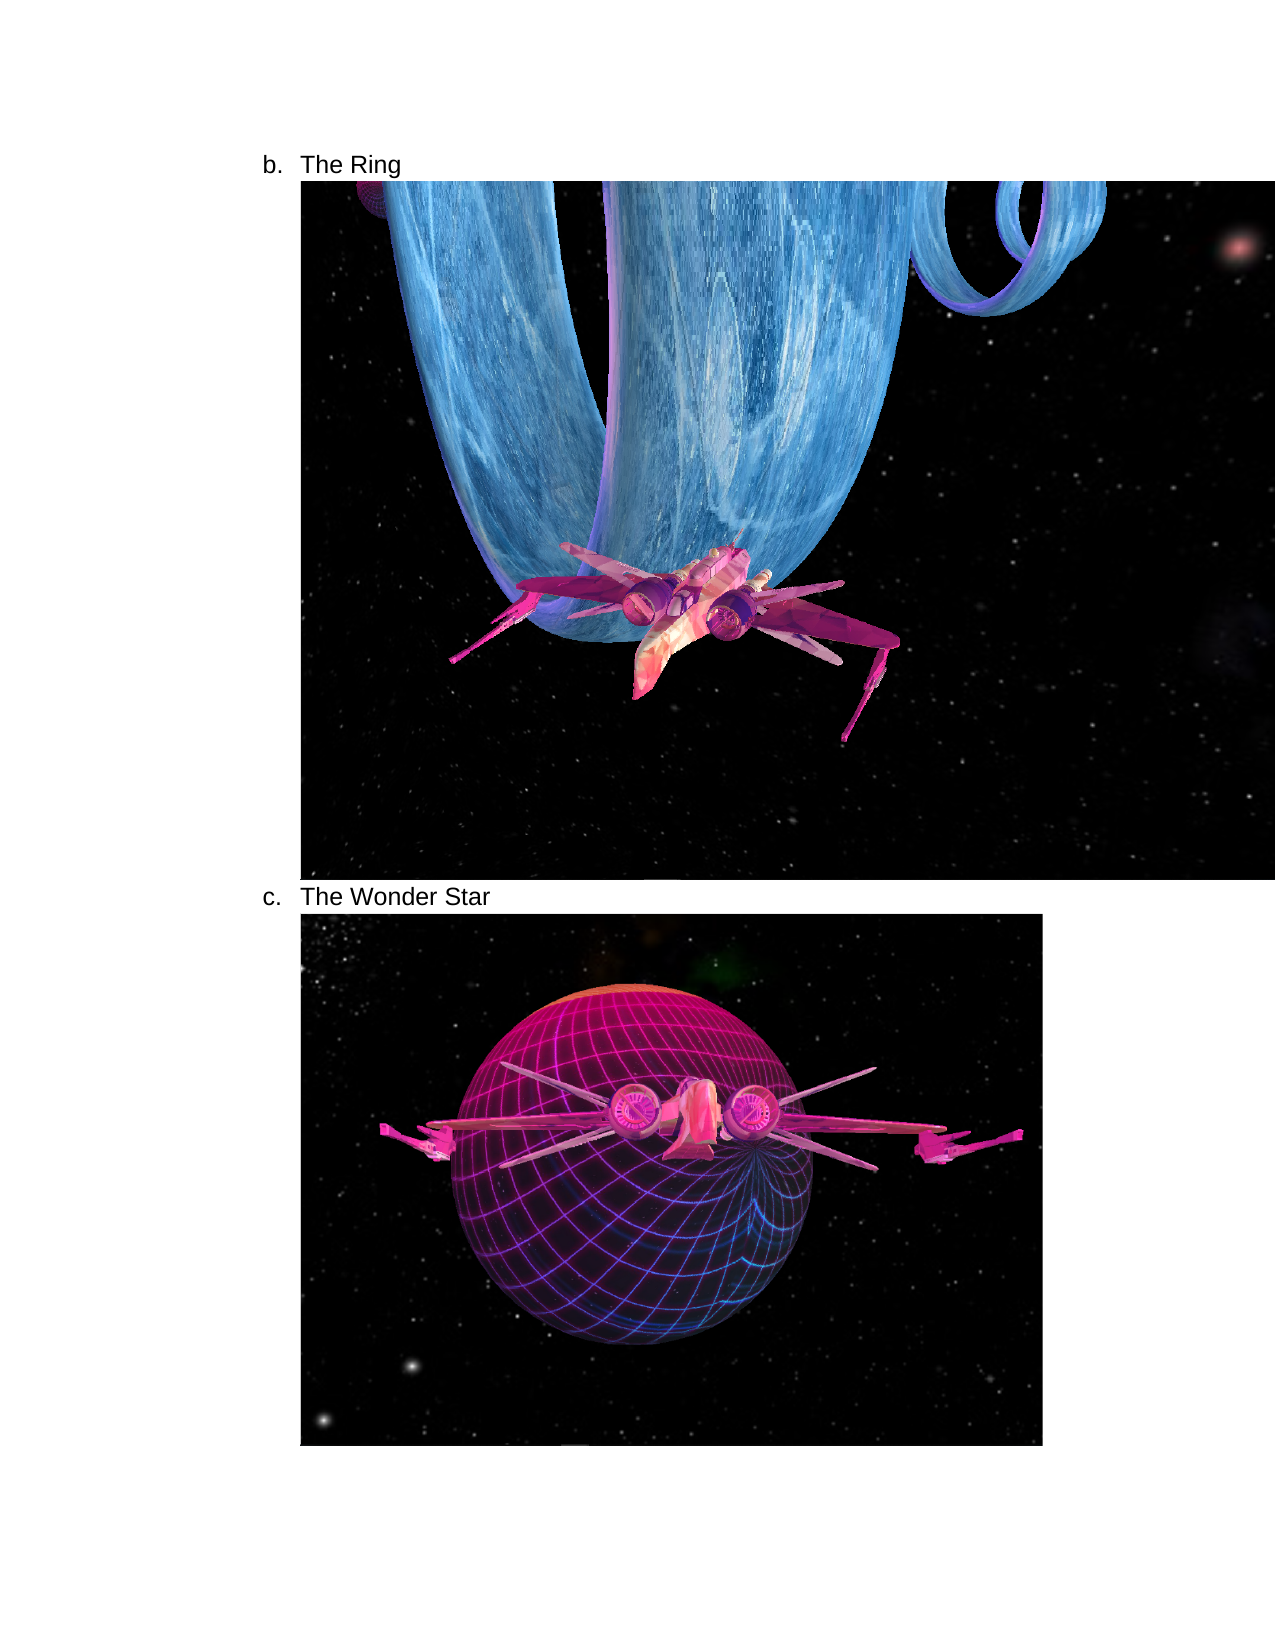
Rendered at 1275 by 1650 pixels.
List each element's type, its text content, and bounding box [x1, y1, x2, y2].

picture [300, 181, 1275, 880]
picture [300, 913, 1043, 1446]
